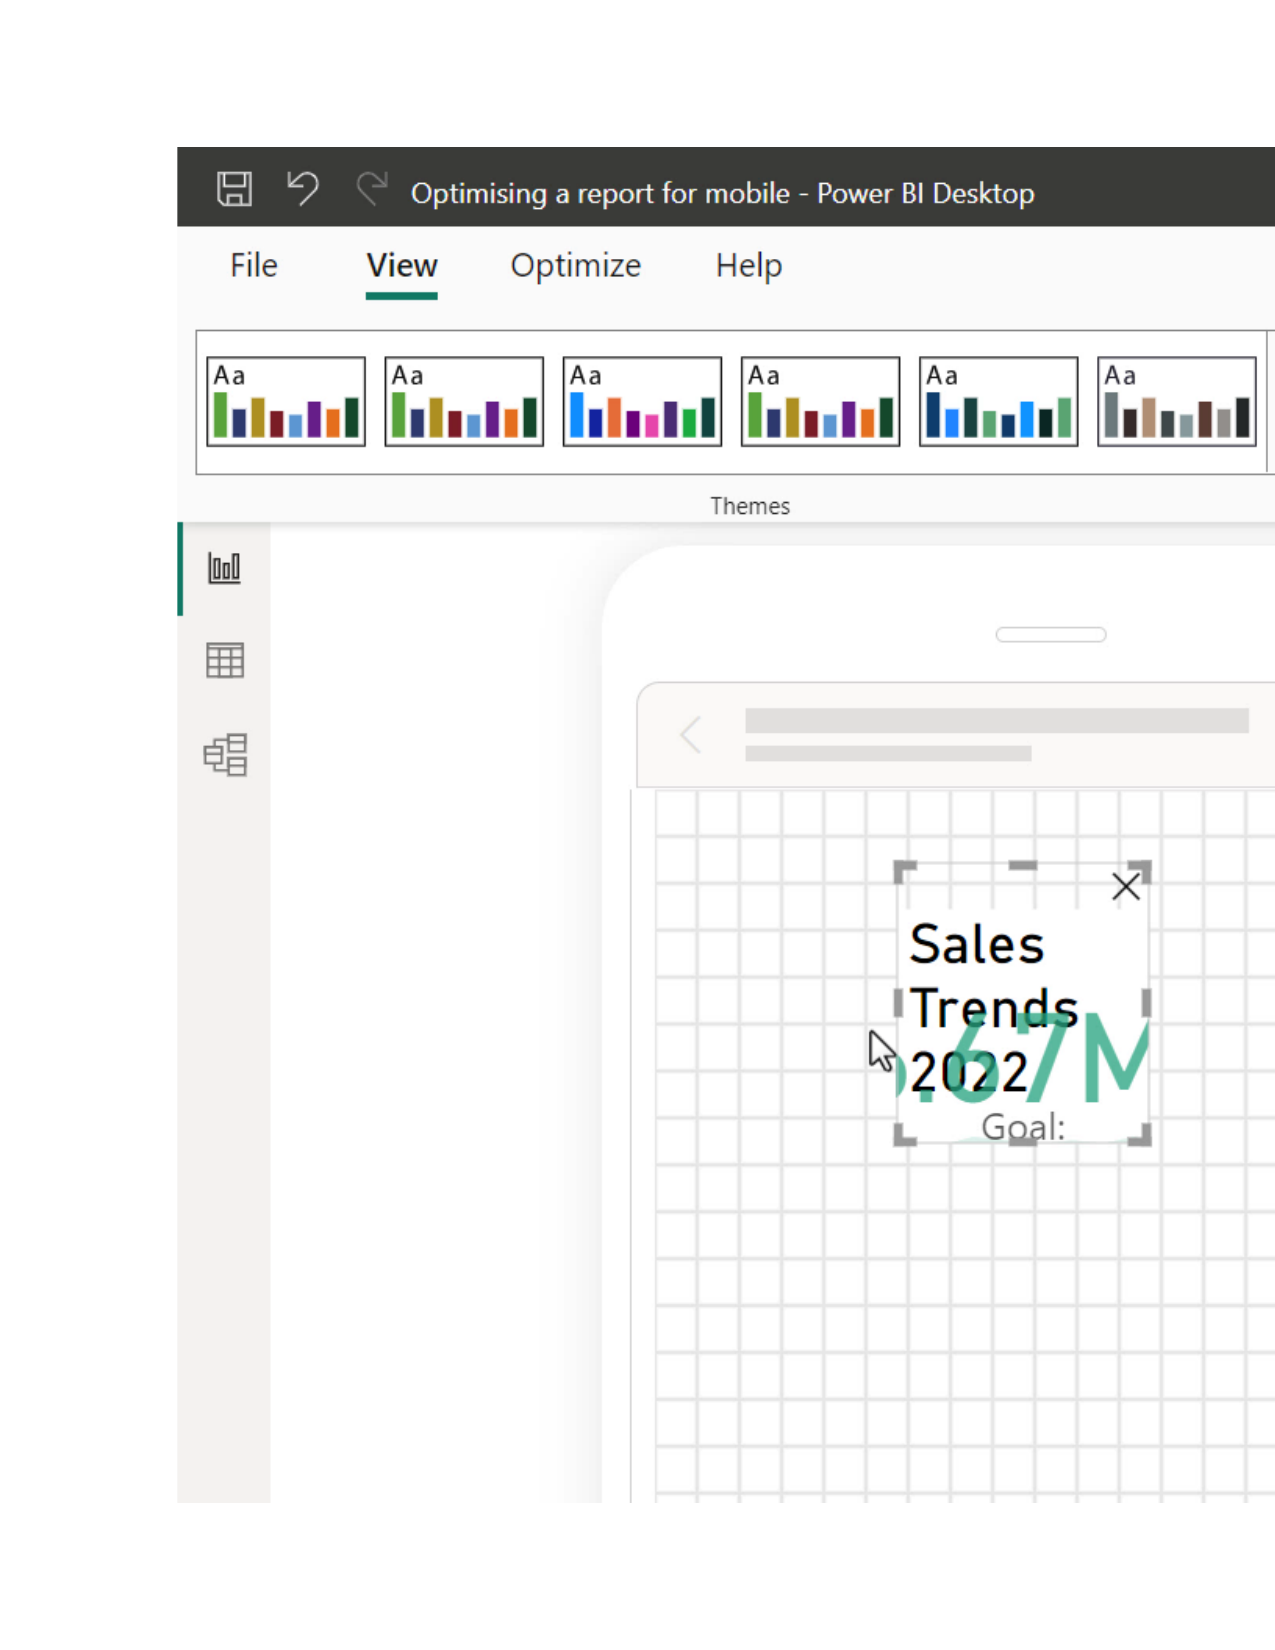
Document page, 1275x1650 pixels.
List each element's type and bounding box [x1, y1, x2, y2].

picture [177, 147, 1275, 1503]
